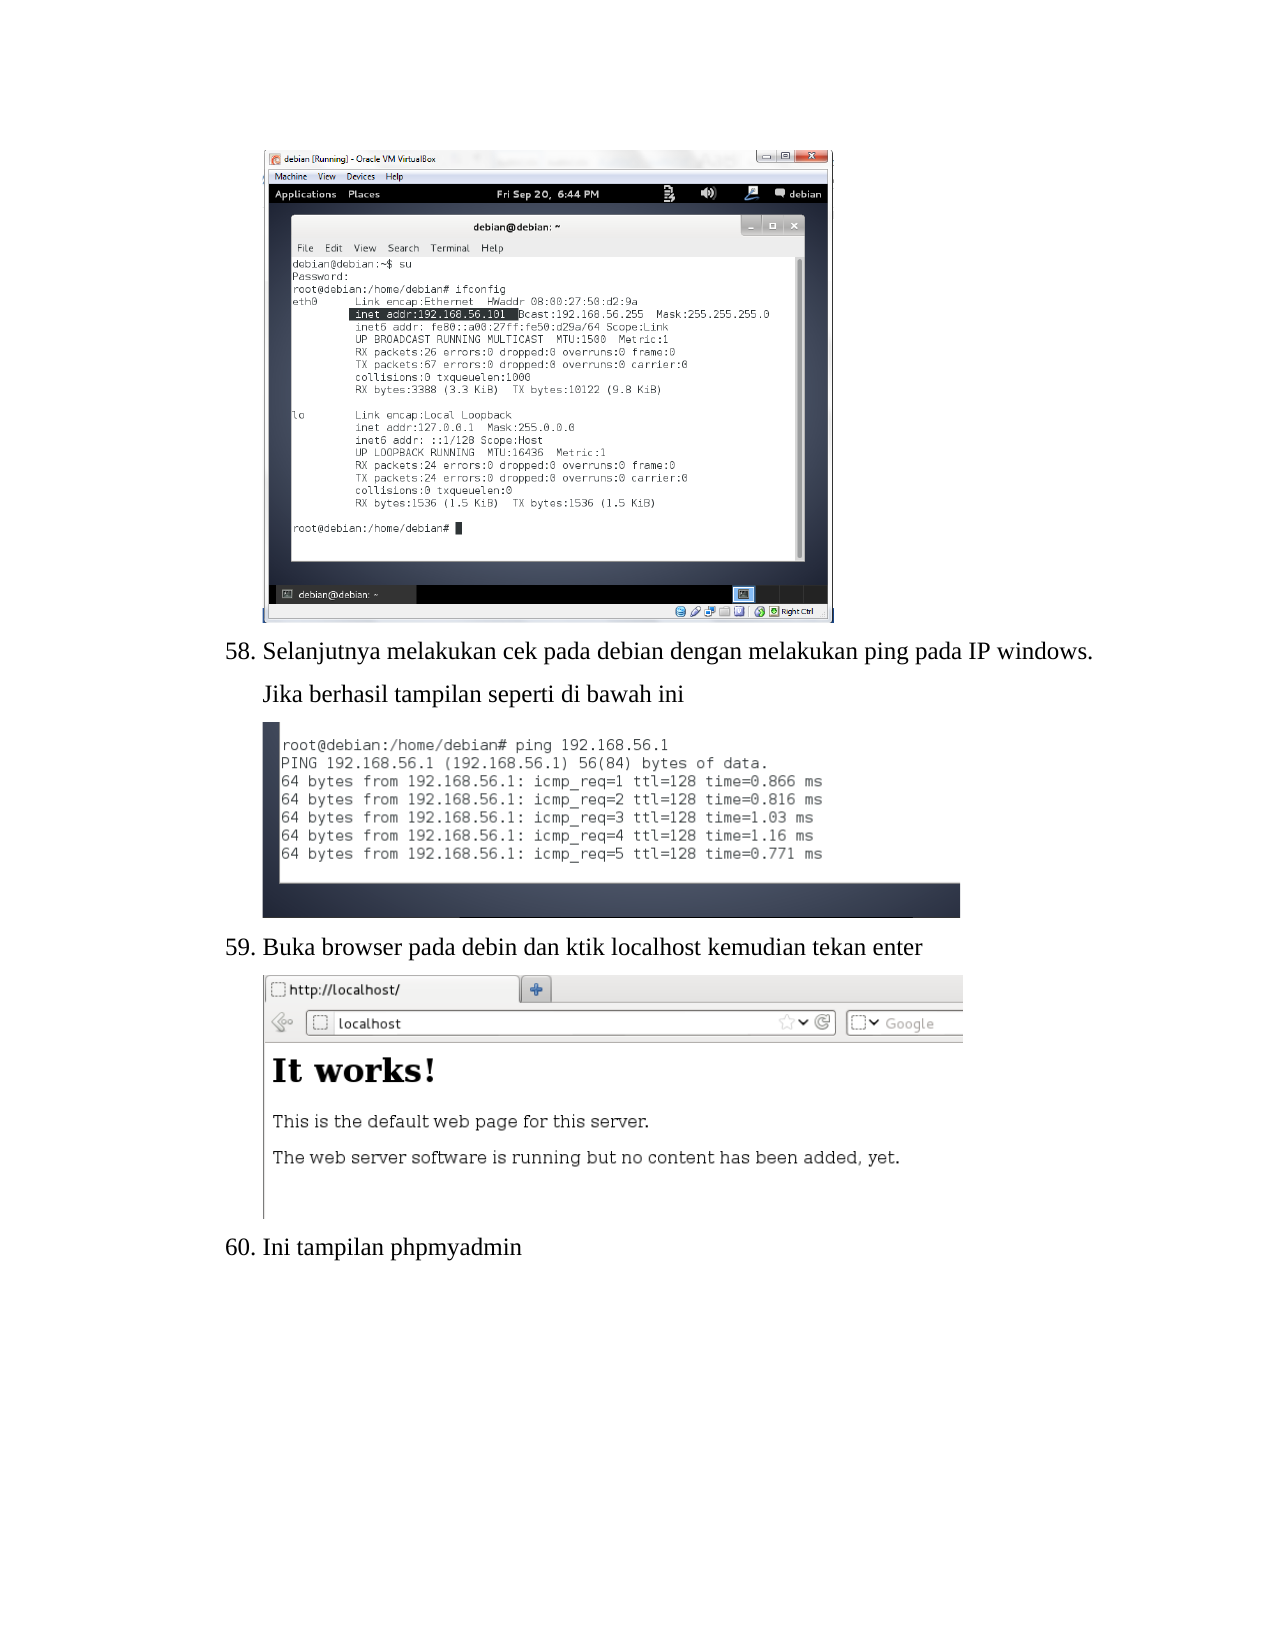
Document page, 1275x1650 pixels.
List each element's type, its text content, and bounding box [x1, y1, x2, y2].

list Ini tampilan phpmyadmin [225, 1232, 1125, 1261]
list Buka browser pada debin dan ktik localhost kemudian tekan enter [225, 932, 1125, 961]
list Selanjutnya melakukan cek pada debian dengan melakukan ping pada IP windows. Jika berhasil tampilan seperti di bawah ini [225, 636, 1125, 708]
picture [262, 150, 834, 623]
picture [262, 722, 961, 918]
picture [262, 975, 963, 1219]
